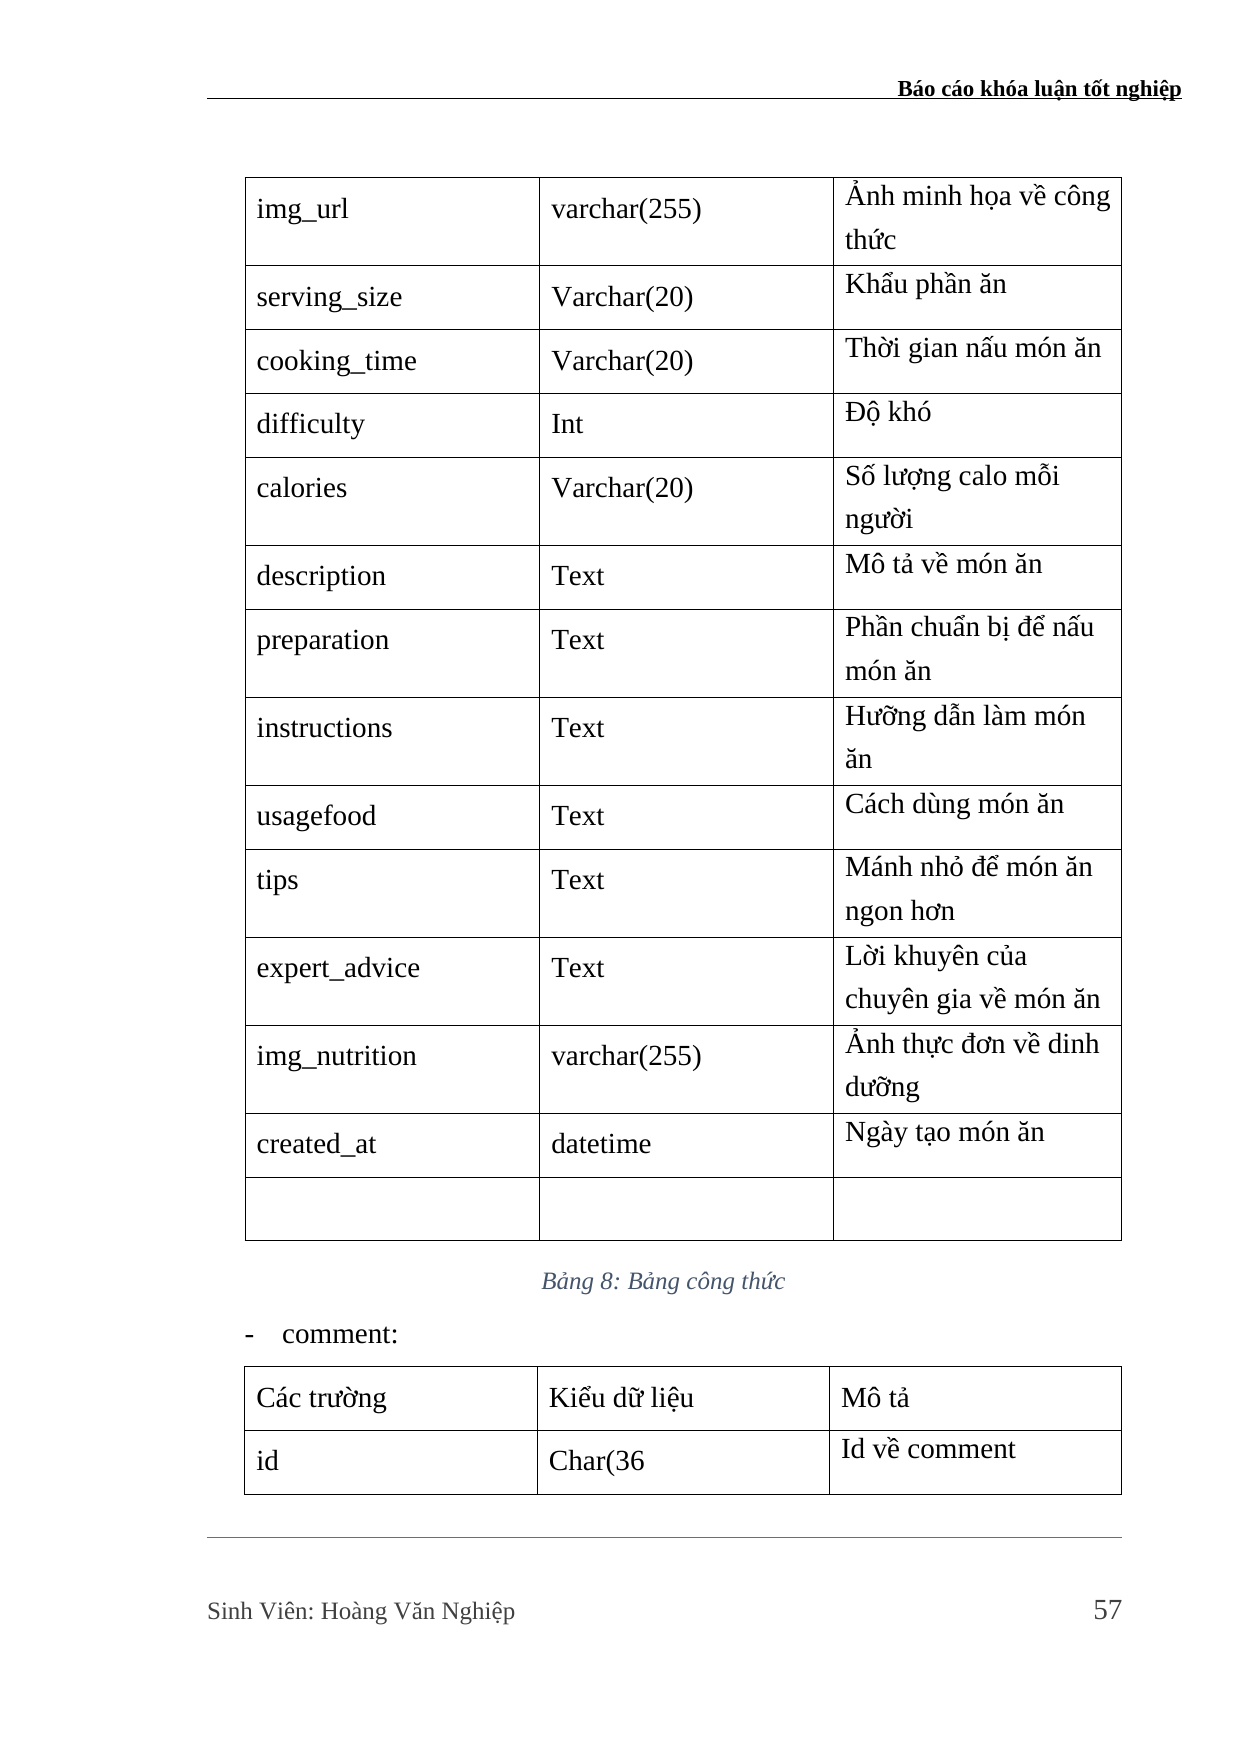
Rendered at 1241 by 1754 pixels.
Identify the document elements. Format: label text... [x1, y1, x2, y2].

table_cell Text [540, 938, 833, 1025]
table_cell Phần chuẩn bị để nấu món ăn [834, 610, 1121, 697]
table_cell Mánh nhỏ để món ăn ngon hơn [834, 850, 1121, 937]
table_cell Varchar(20) [540, 330, 833, 393]
table_cell [834, 1178, 1121, 1240]
table_cell Char(36 [538, 1431, 829, 1494]
table_cell [540, 1178, 833, 1240]
table_cell instructions [246, 698, 539, 785]
table_cell Hưỡng dẫn làm món ăn [834, 698, 1121, 785]
table_cell Khẩu phần ăn [834, 266, 1121, 329]
table_header Mô tả [830, 1367, 1121, 1430]
table_cell Mô tả về món ăn [834, 546, 1121, 608]
table_cell expert_advice [246, 938, 539, 1025]
table_cell description [246, 546, 539, 608]
table_cell difficulty [246, 394, 539, 457]
table_cell Ảnh minh họa về công thức [834, 178, 1121, 265]
list comment: [244, 1316, 1122, 1349]
table_cell datetime [540, 1114, 833, 1177]
table_cell Text [540, 698, 833, 785]
table_cell img_nutrition [246, 1026, 539, 1113]
table_cell Cách dùng món ăn [834, 786, 1121, 848]
table_cell varchar(255) [540, 178, 833, 265]
text Bảng 8: Bảng công thức [207, 1266, 1122, 1295]
table_header Kiểu dữ liệu [538, 1367, 829, 1430]
table_cell Text [540, 850, 833, 937]
table_cell Text [540, 786, 833, 848]
table_cell Varchar(20) [540, 458, 833, 545]
table_header Các trường [245, 1367, 537, 1430]
table_cell cooking_time [246, 330, 539, 393]
table_cell Varchar(20) [540, 266, 833, 329]
table_cell Thời gian nấu món ăn [834, 330, 1121, 393]
table_cell Ngày tạo món ăn [834, 1114, 1121, 1177]
table_cell created_at [246, 1114, 539, 1177]
table_cell Độ khó [834, 394, 1121, 457]
table_cell Ảnh thực đơn về dinh dưỡng [834, 1026, 1121, 1113]
table_cell Id về comment [830, 1431, 1121, 1494]
table_cell tips [246, 850, 539, 937]
table_cell Text [540, 546, 833, 608]
table_cell serving_size [246, 266, 539, 329]
table_cell calories [246, 458, 539, 545]
table_cell img_url [246, 178, 539, 265]
table_cell usagefood [246, 786, 539, 848]
table_cell [246, 1178, 539, 1240]
table_cell Lời khuyên của chuyên gia về món ăn [834, 938, 1121, 1025]
table_cell Int [540, 394, 833, 457]
table_cell id [245, 1431, 537, 1494]
table_cell varchar(255) [540, 1026, 833, 1113]
table_cell Text [540, 610, 833, 697]
table_cell preparation [246, 610, 539, 697]
table_cell Số lượng calo mỗi người [834, 458, 1121, 545]
